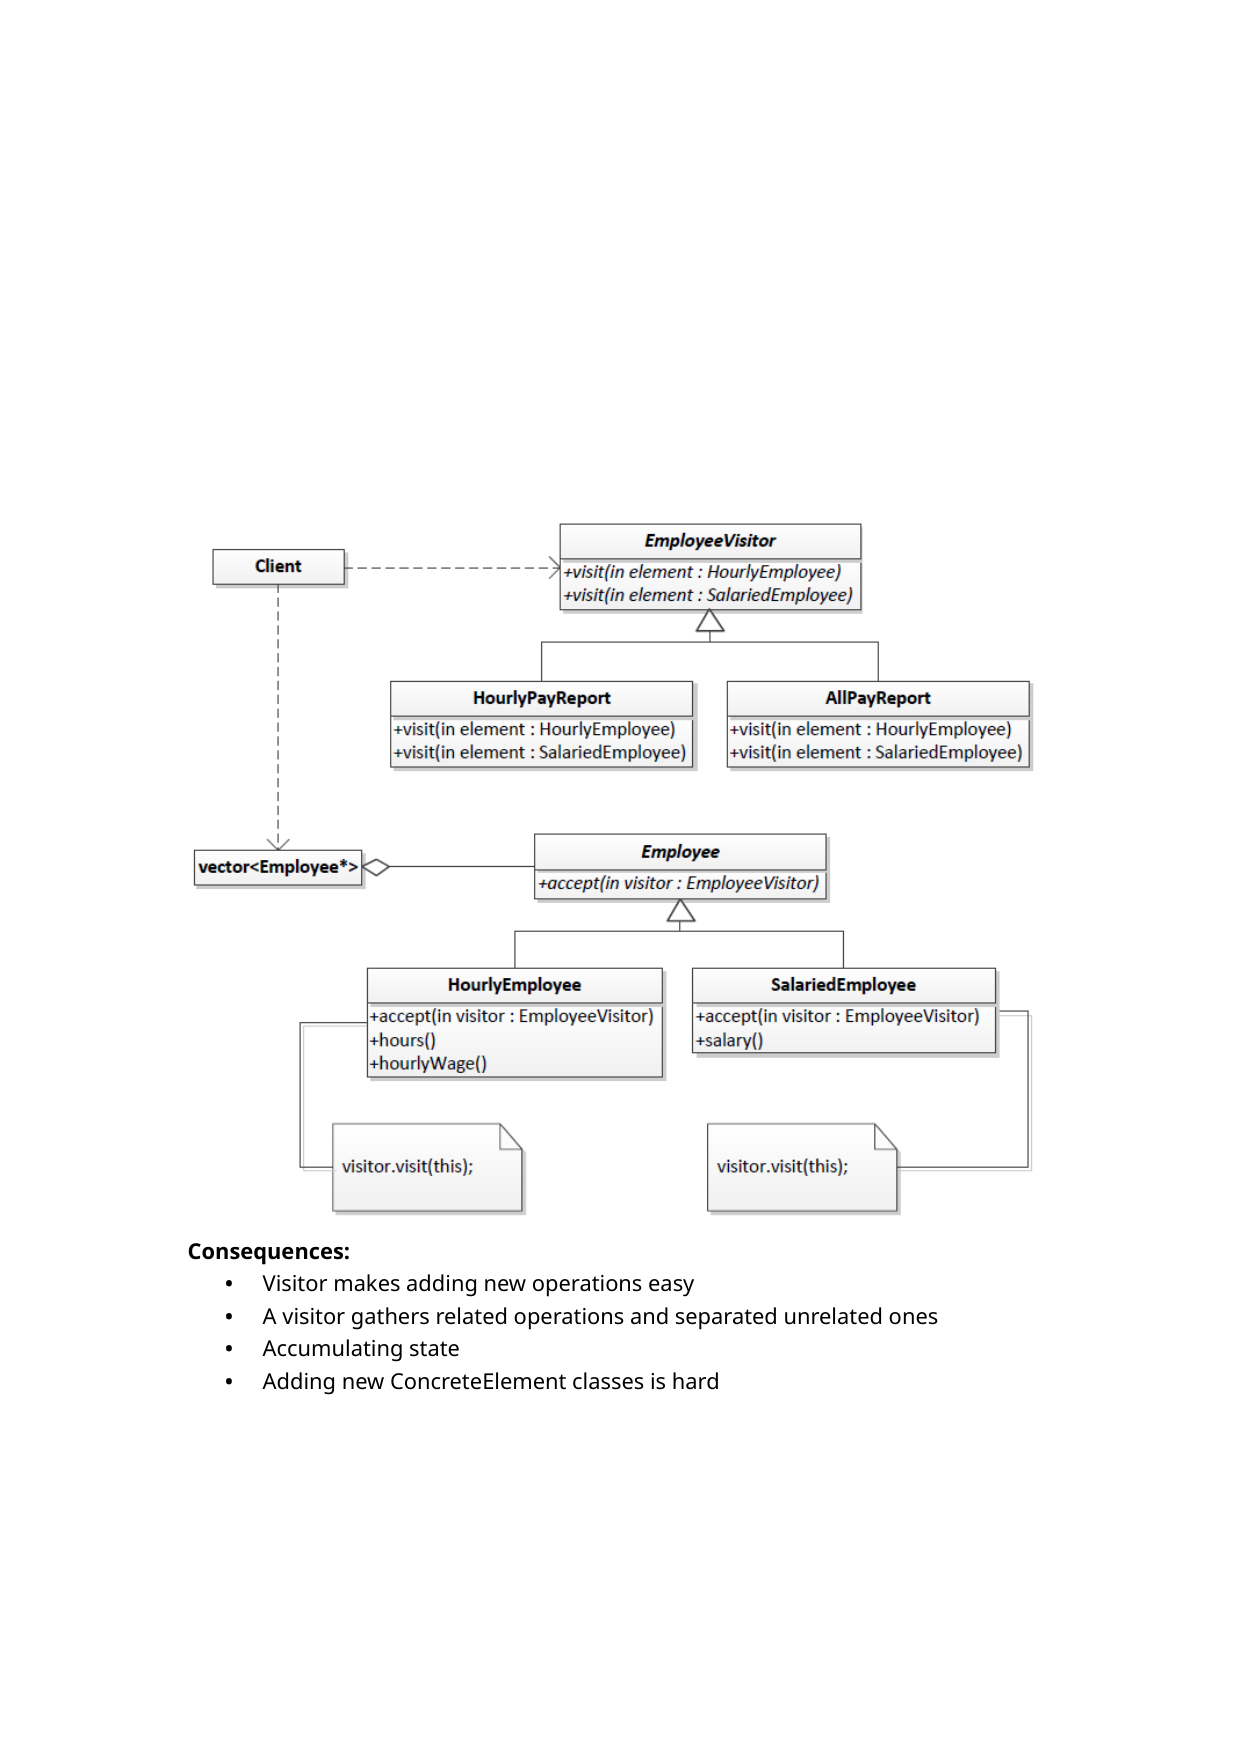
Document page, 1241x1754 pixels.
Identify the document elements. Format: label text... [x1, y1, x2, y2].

text Consequences: [187, 1234, 1053, 1267]
list Accumulating state [225, 1332, 1053, 1364]
list Adding new ConcreteElement classes is hard [225, 1364, 1053, 1397]
list A visitor gathers related operations and separated unrelated ones [225, 1299, 1053, 1332]
list Visitor makes adding new operations easy [225, 1267, 1053, 1299]
